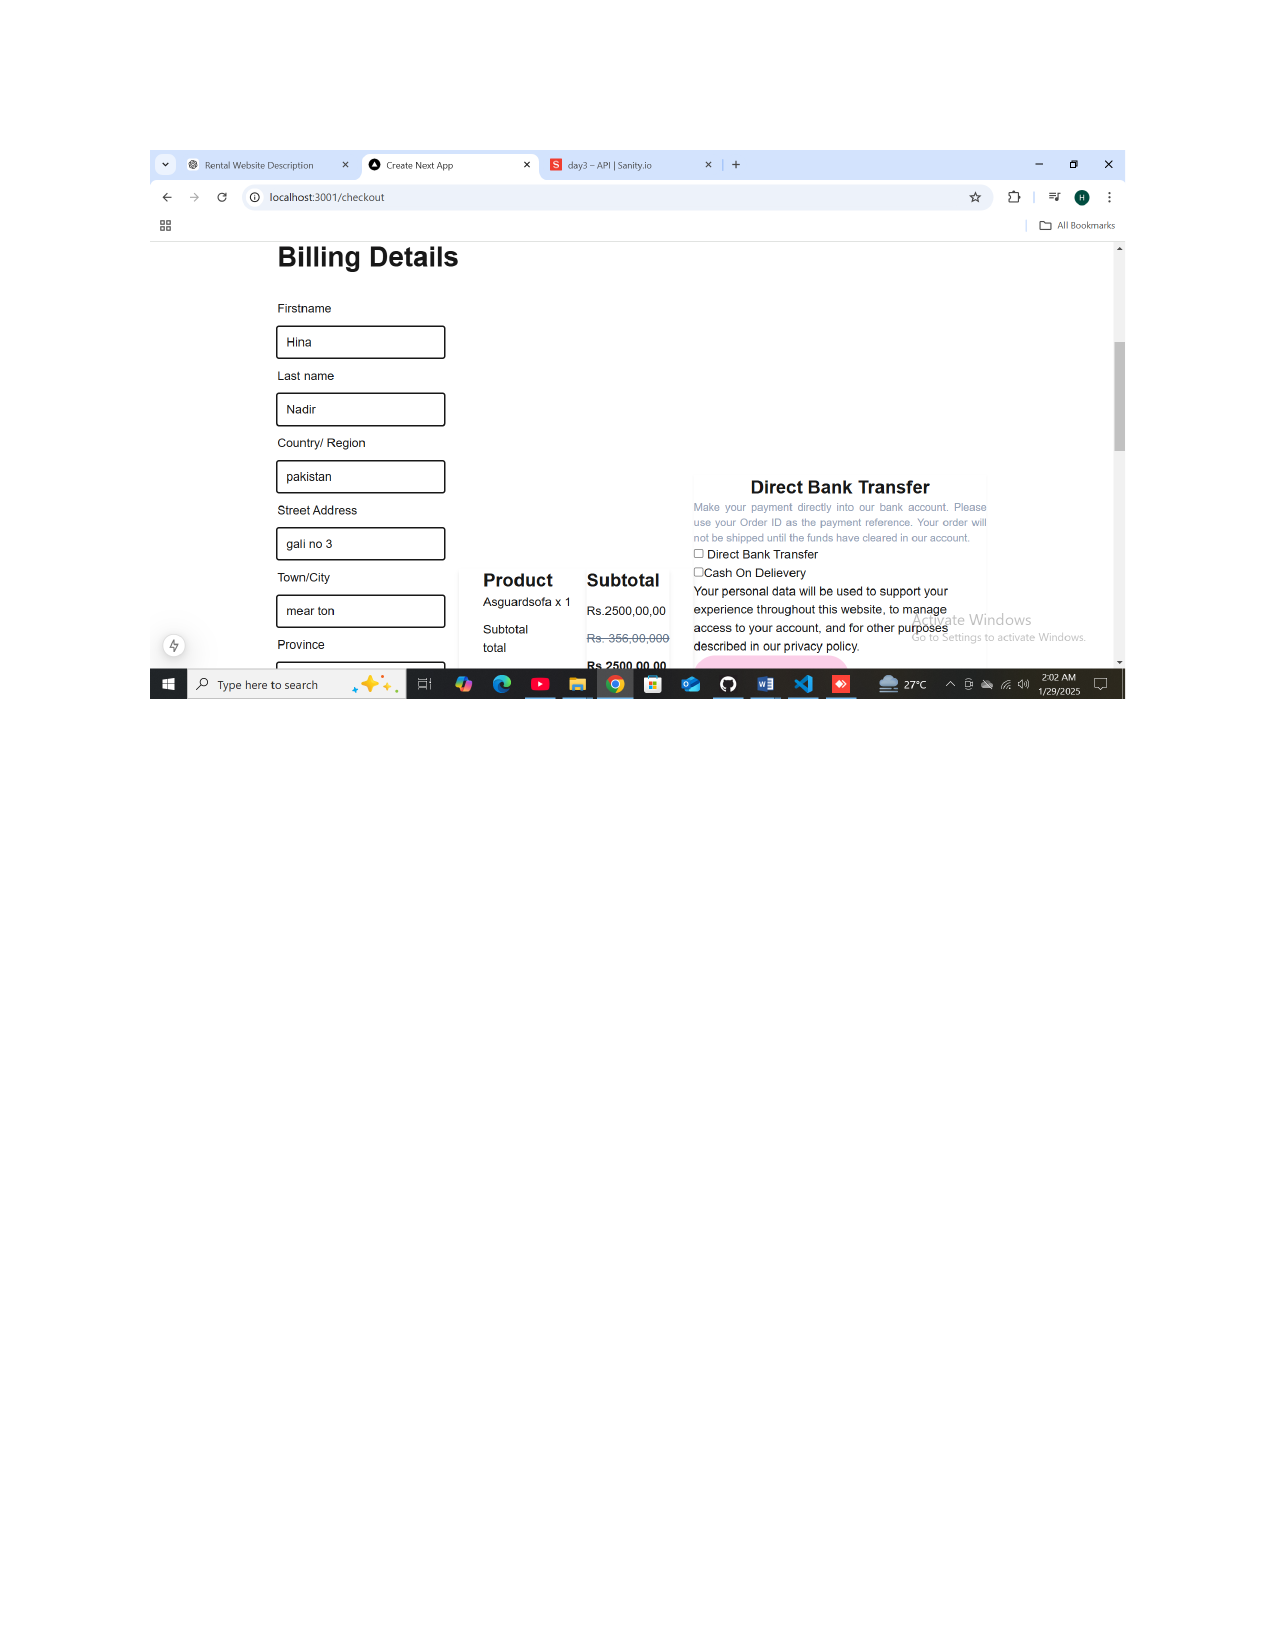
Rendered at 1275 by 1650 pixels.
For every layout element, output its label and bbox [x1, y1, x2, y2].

picture [150, 150, 1125, 699]
